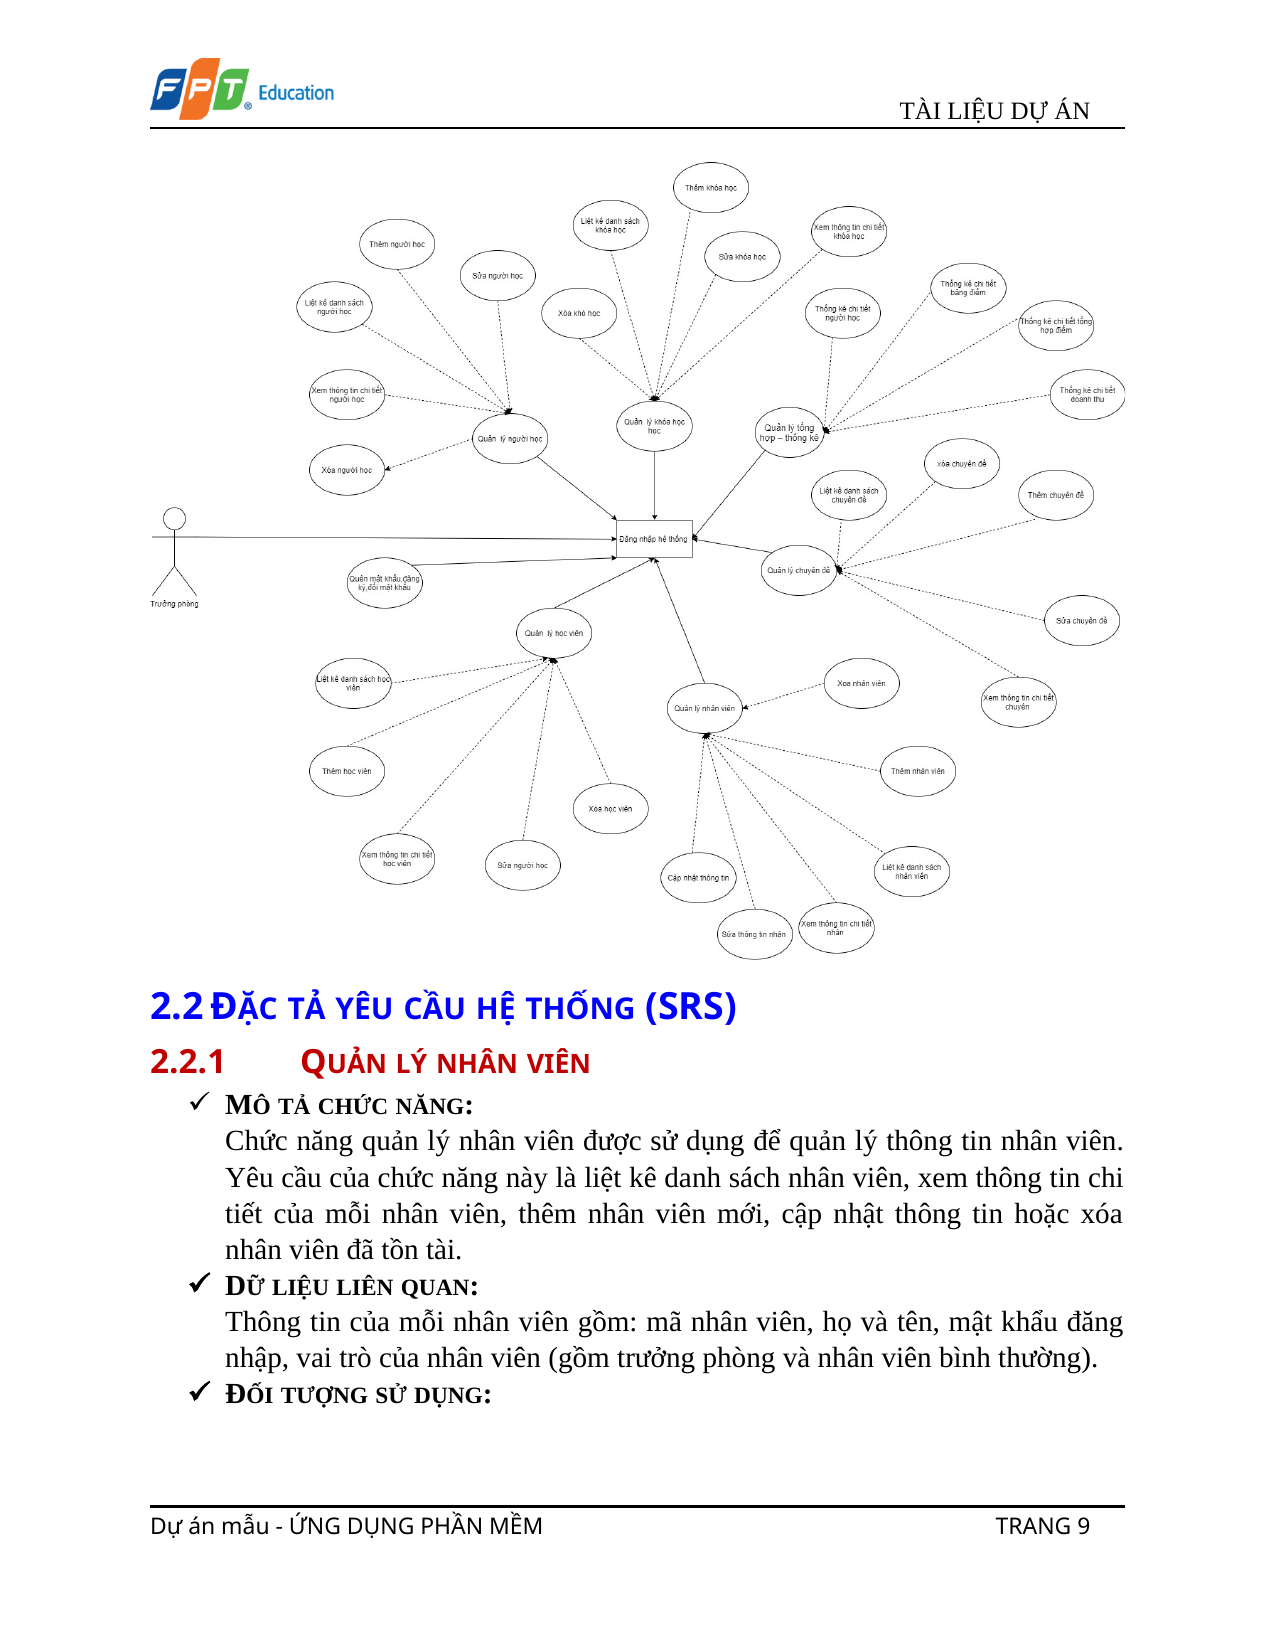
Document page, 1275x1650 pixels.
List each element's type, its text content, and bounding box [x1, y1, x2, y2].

picture [150, 162, 1125, 960]
picture [150, 58, 336, 120]
subtitle Đặc tả yêu cầu hệ thống (SRS) [150, 979, 1125, 1030]
list Đối tượng sử dụng: [187, 1377, 1125, 1410]
list Thông tin của mỗi nhân viên gồm: mã nhân viên, họ và tên, mật khẩu đăng nhập, vai trò của nhân viên (gồm trưởng phòng và nhân viên bình thường). [225, 1304, 1125, 1374]
subtitle Quản lý nhân viên [150, 1038, 1125, 1084]
list Chức năng quản lý nhân viên được sử dụng để quản lý thông tin nhân viên. Yêu cầu của chức năng này là liệt kê danh sách nhân viên, xem thông tin chi tiết của mỗi nhân viên, thêm nhân viên mới, cập nhật thông tin hoặc xóa nhân viên đã tồn tài. [225, 1123, 1125, 1266]
list Dữ liệu liên quan: [187, 1268, 1125, 1302]
list Mô tả chức năng: [187, 1087, 1125, 1121]
